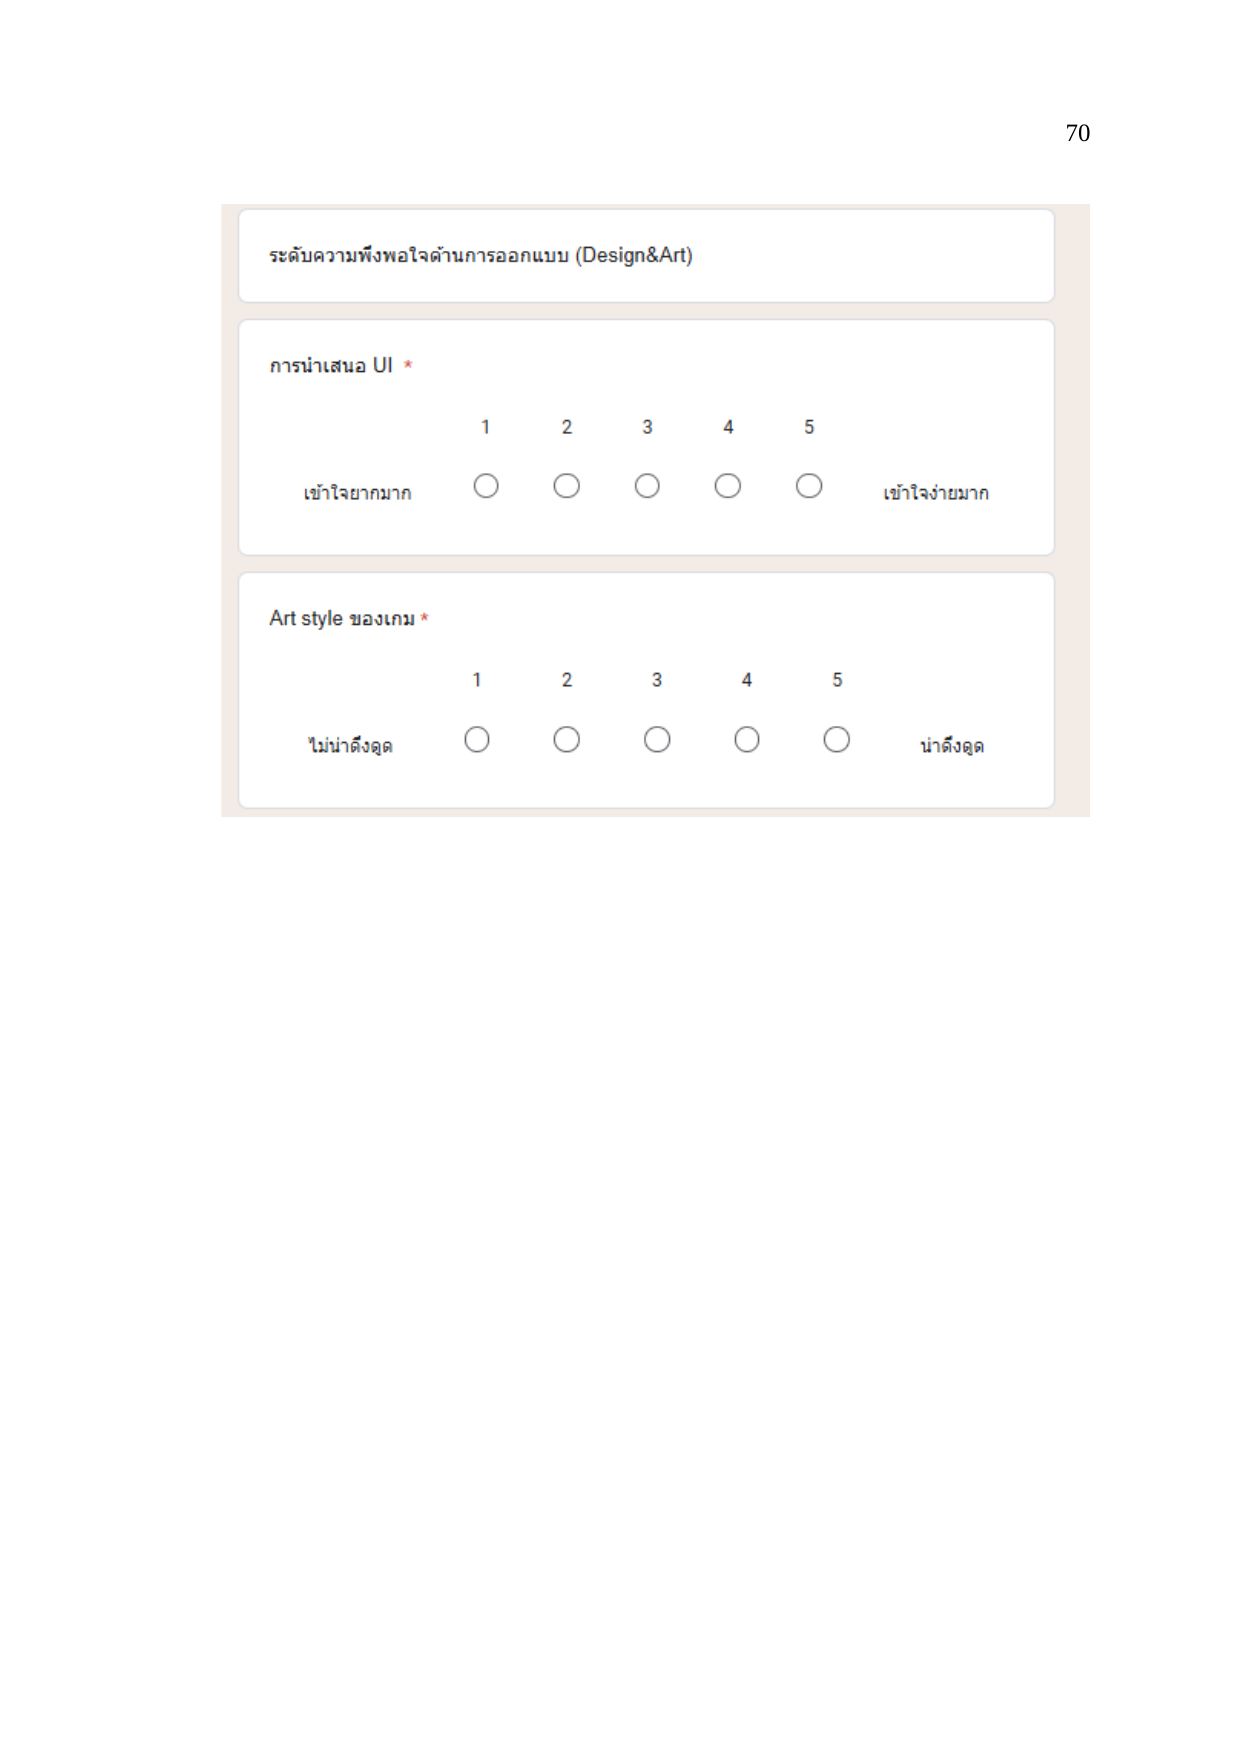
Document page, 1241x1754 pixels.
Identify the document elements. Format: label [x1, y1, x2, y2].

picture [221, 204, 1091, 817]
